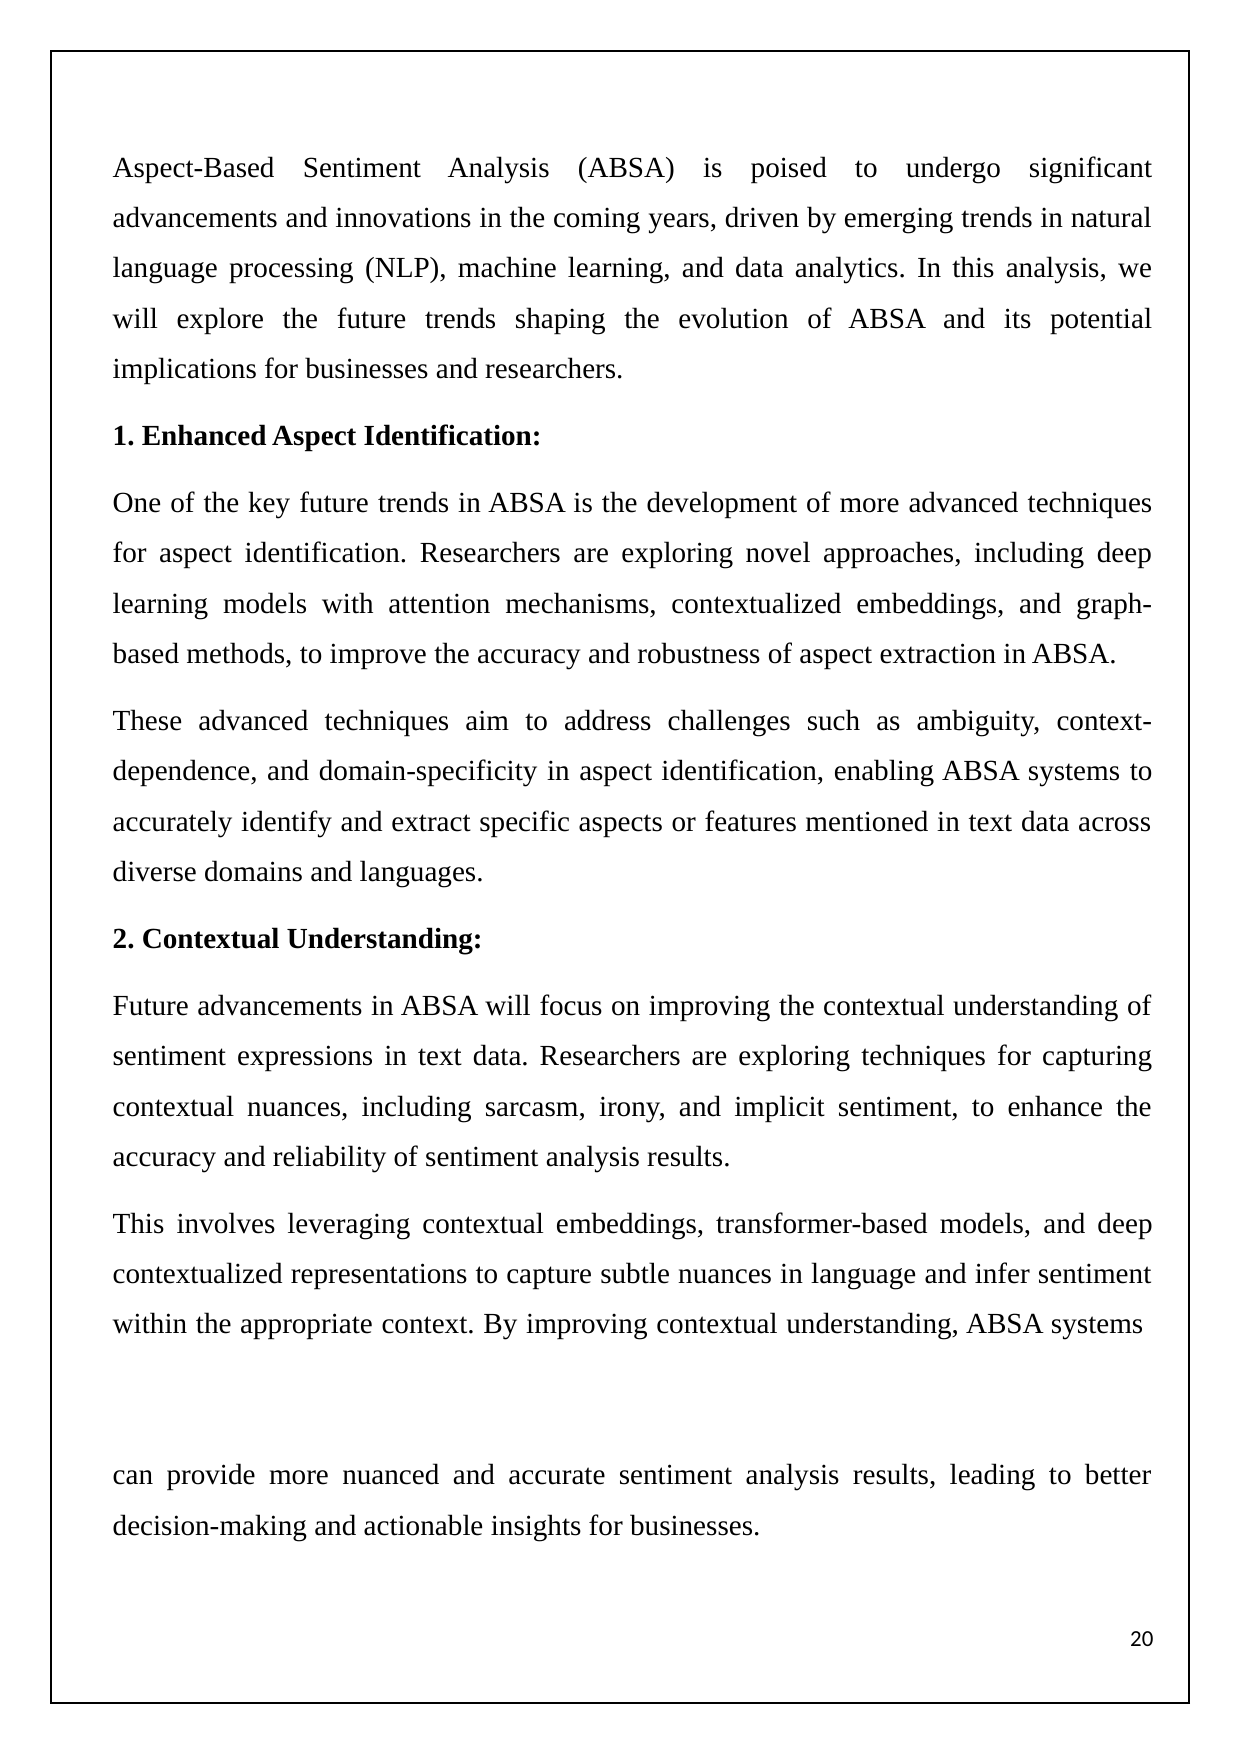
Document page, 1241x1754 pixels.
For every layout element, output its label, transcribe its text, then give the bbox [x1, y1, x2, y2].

text Aspect-Based Sentiment Analysis (ABSA) is poised to undergo significant advancements and innovations in the coming years, driven by emerging trends in natural language processing (NLP), machine learning, and data analytics. In this analysis, we will explore the future trends shaping the evolution of ABSA and its potential implications for businesses and researchers. [112, 150, 1153, 385]
text This involves leveraging contextual embeddings, transformer-based models, and deep contextualized representations to capture subtle nuances in language and infer sentiment within the appropriate context. By improving contextual understanding, ABSA systems can provide more nuanced and accurate sentiment analysis results, leading to better decision-making and actionable insights for businesses. [112, 1206, 1153, 1541]
text 1. Enhanced Aspect Identification: [112, 418, 1153, 452]
text One of the key future trends in ABSA is the development of more advanced techniques for aspect identification. Researchers are exploring novel approaches, including deep learning models with attention mechanisms, contextualized embeddings, and graph-based methods, to improve the accuracy and robustness of aspect extraction in ABSA. [112, 485, 1153, 670]
text 2. Contextual Understanding: [112, 921, 1153, 954]
text Future advancements in ABSA will focus on improving the contextual understanding of sentiment expressions in text data. Researchers are exploring techniques for capturing contextual nuances, including sarcasm, irony, and implicit sentiment, to enhance the accuracy and reliability of sentiment analysis results. [112, 988, 1153, 1172]
text These advanced techniques aim to address challenges such as ambiguity, context-dependence, and domain-specificity in aspect identification, enabling ABSA systems to accurately identify and extract specific aspects or features mentioned in text data across diverse domains and languages. [112, 703, 1153, 888]
